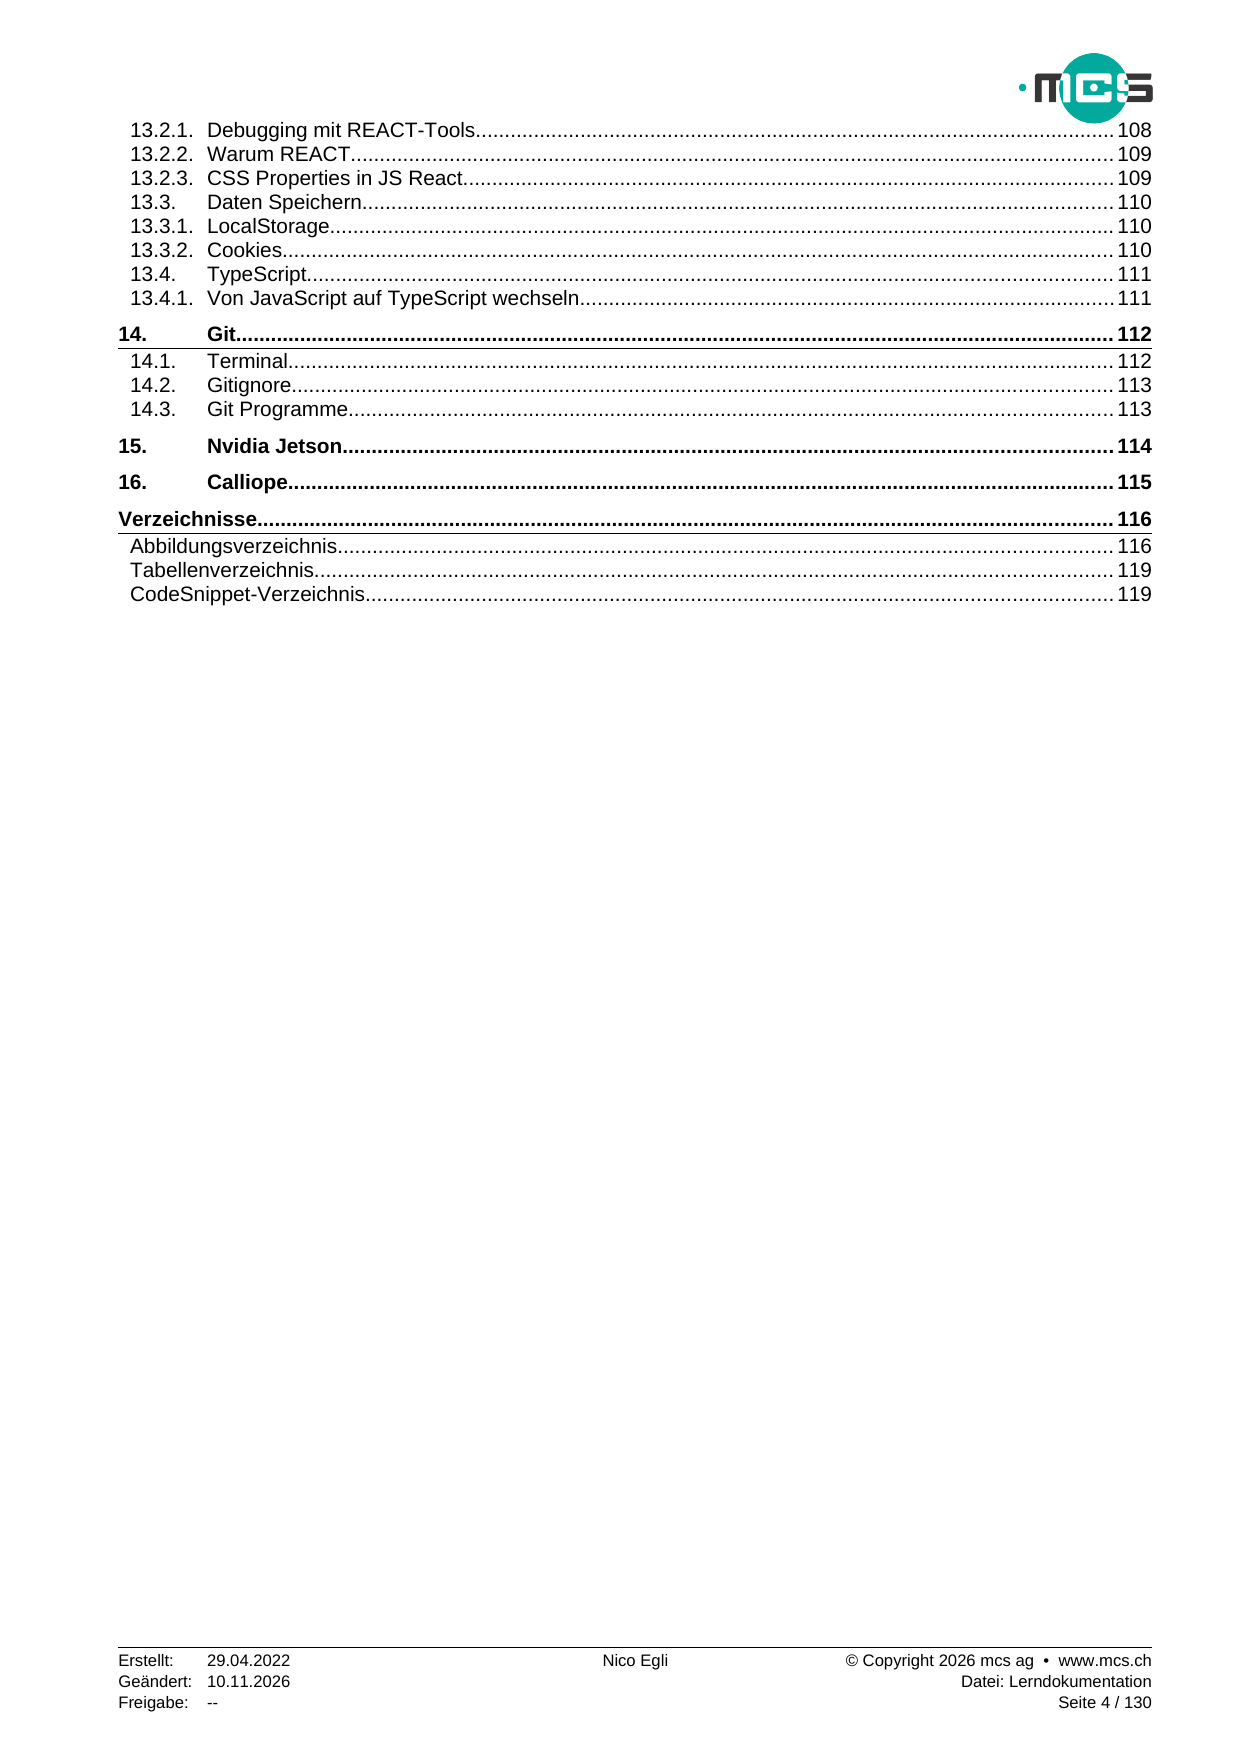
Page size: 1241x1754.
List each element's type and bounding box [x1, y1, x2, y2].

picture [1018, 53, 1155, 124]
